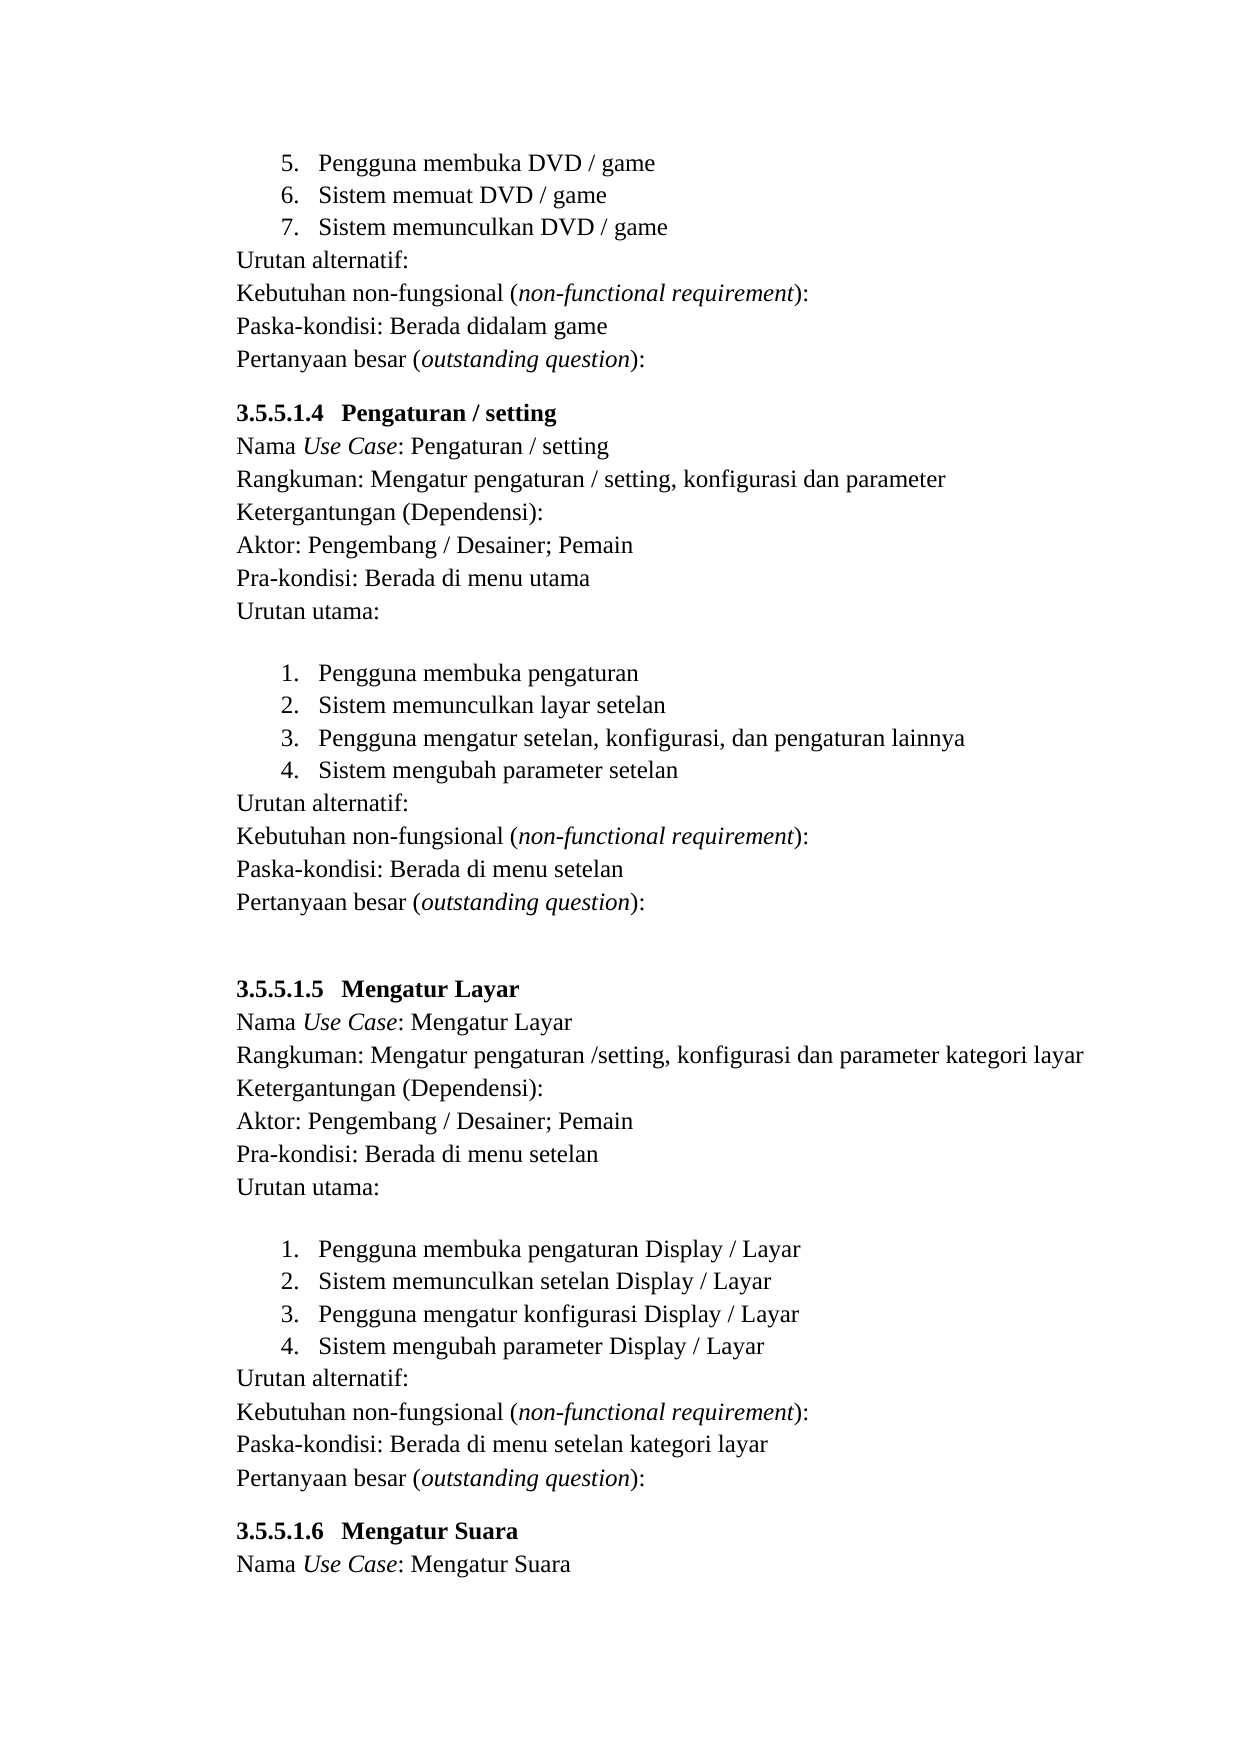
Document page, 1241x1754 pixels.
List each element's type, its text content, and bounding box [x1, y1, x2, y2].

text Paska-kondisi: Berada di menu setelan [236, 854, 1092, 882]
list Sistem memunculkan layar setelan [281, 691, 1092, 719]
text Paska-kondisi: Berada di menu setelan kategori layar [236, 1429, 1092, 1458]
text Ketergantungan (Dependensi): [236, 497, 1092, 526]
text Pertanyaan besar (outstanding question): [236, 1463, 1092, 1491]
list Sistem mengubah parameter Display / Layar [281, 1331, 1092, 1360]
text Rangkuman: Mengatur pengaturan / setting, konfigurasi dan parameter [236, 464, 1092, 493]
text Pertanyaan besar (outstanding question): [236, 344, 1092, 373]
text Urutan alternatif: [236, 788, 1092, 816]
text Kebutuhan non-fungsional (non-functional requirement): [236, 278, 1092, 307]
text Urutan utama: [236, 596, 1092, 625]
list Pengguna membuka pengaturan Display / Layar [281, 1234, 1092, 1263]
text Aktor: Pengembang / Desainer; Pemain [236, 530, 1092, 559]
text Urutan alternatif: [236, 245, 1092, 274]
list Sistem memunculkan setelan Display / Layar [281, 1266, 1092, 1295]
text Aktor: Pengembang / Desainer; Pemain [236, 1106, 1092, 1134]
text Nama Use Case: Mengatur Layar [236, 1007, 1092, 1035]
list Pengguna mengatur konfigurasi Display / Layar [281, 1299, 1092, 1327]
text Pra-kondisi: Berada di menu setelan [236, 1139, 1092, 1167]
text Nama Use Case: Mengatur Suara [236, 1549, 1092, 1578]
text Paska-kondisi: Berada didalam game [236, 311, 1092, 340]
text Pertanyaan besar (outstanding question): [236, 887, 1092, 916]
subtitle Mengatur Suara [236, 1516, 1092, 1545]
text Nama Use Case: Pengaturan / setting [236, 431, 1092, 459]
list Pengguna membuka DVD / game [281, 148, 1092, 176]
list Pengguna membuka pengaturan [281, 658, 1092, 687]
text Kebutuhan non-fungsional (non-functional requirement): [236, 821, 1092, 849]
text Kebutuhan non-fungsional (non-functional requirement): [236, 1397, 1092, 1425]
text Pra-kondisi: Berada di menu utama [236, 563, 1092, 592]
text Rangkuman: Mengatur pengaturan /setting, konfigurasi dan parameter kategori layar [236, 1040, 1092, 1068]
subtitle Mengatur Layar [236, 974, 1092, 1002]
list Sistem memunculkan DVD / game [281, 212, 1092, 241]
text Ketergantungan (Dependensi): [236, 1073, 1092, 1101]
list Pengguna mengatur setelan, konfigurasi, dan pengaturan lainnya [281, 723, 1092, 752]
text Urutan utama: [236, 1172, 1092, 1201]
subtitle Pengaturan / setting [236, 398, 1092, 427]
text Urutan alternatif: [236, 1363, 1092, 1392]
list Sistem memuat DVD / game [281, 180, 1092, 209]
list Sistem mengubah parameter setelan [281, 755, 1092, 784]
